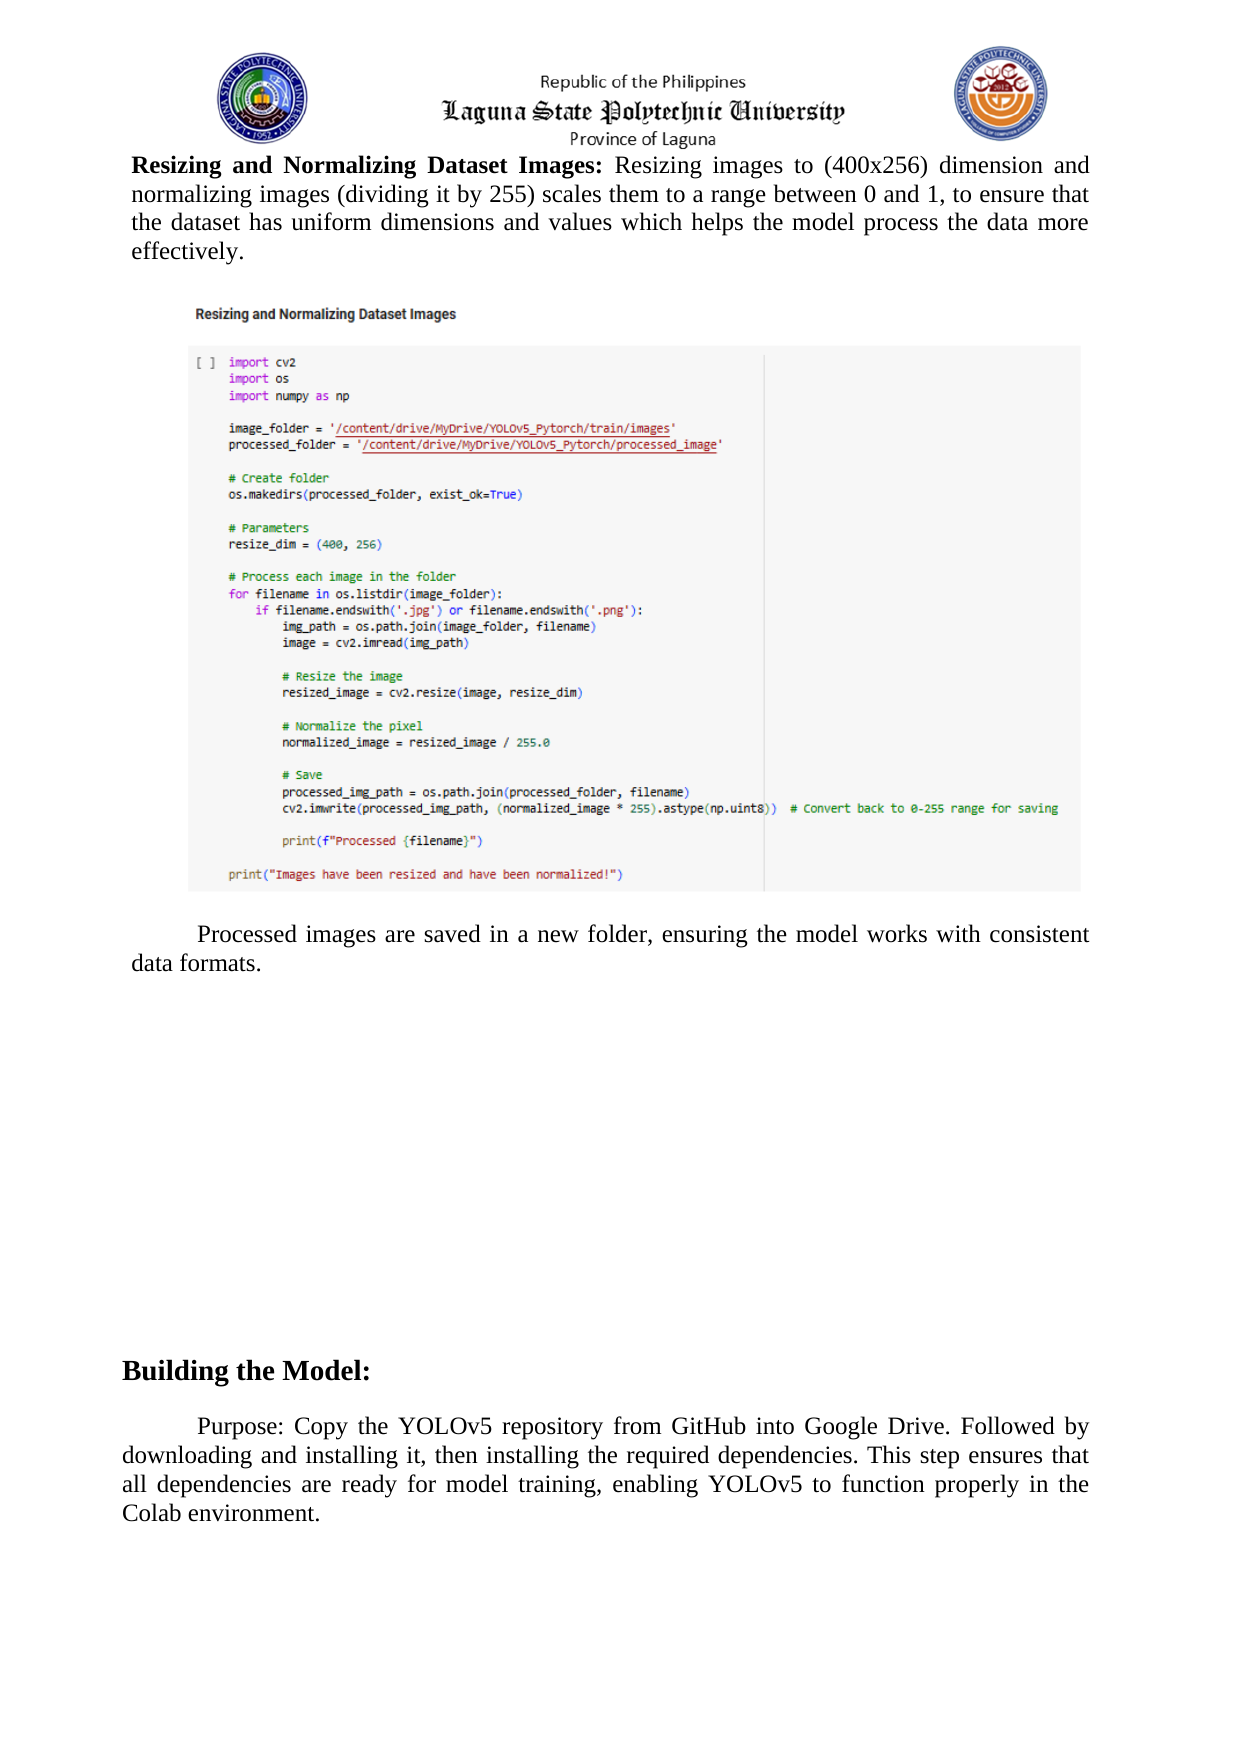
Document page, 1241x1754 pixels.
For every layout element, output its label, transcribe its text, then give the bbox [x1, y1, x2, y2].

text Resizing and Normalizing Dataset Images: Resizing images to (400x256) dimension and normalizing images (dividing it by 255) scales them to a range between 0 and 1, to ensure that the dataset has uniform dimensions and values which helps the model process the data more effectively. [131, 150, 1090, 265]
text Processed images are saved in a new folder, ensuring the model works with consistent data formats. [131, 919, 1090, 977]
text Building the Model: [122, 1353, 1090, 1386]
picture [196, 45, 1090, 150]
picture [187, 290, 1081, 895]
text Purpose: Copy the YOLOv5 repository from GitHub into Google Drive. Followed by downloading and installing it, then installing the required dependencies. This step ensures that all dependencies are ready for model training, enabling YOLOv5 to function properly in the Colab environment. [122, 1411, 1090, 1526]
